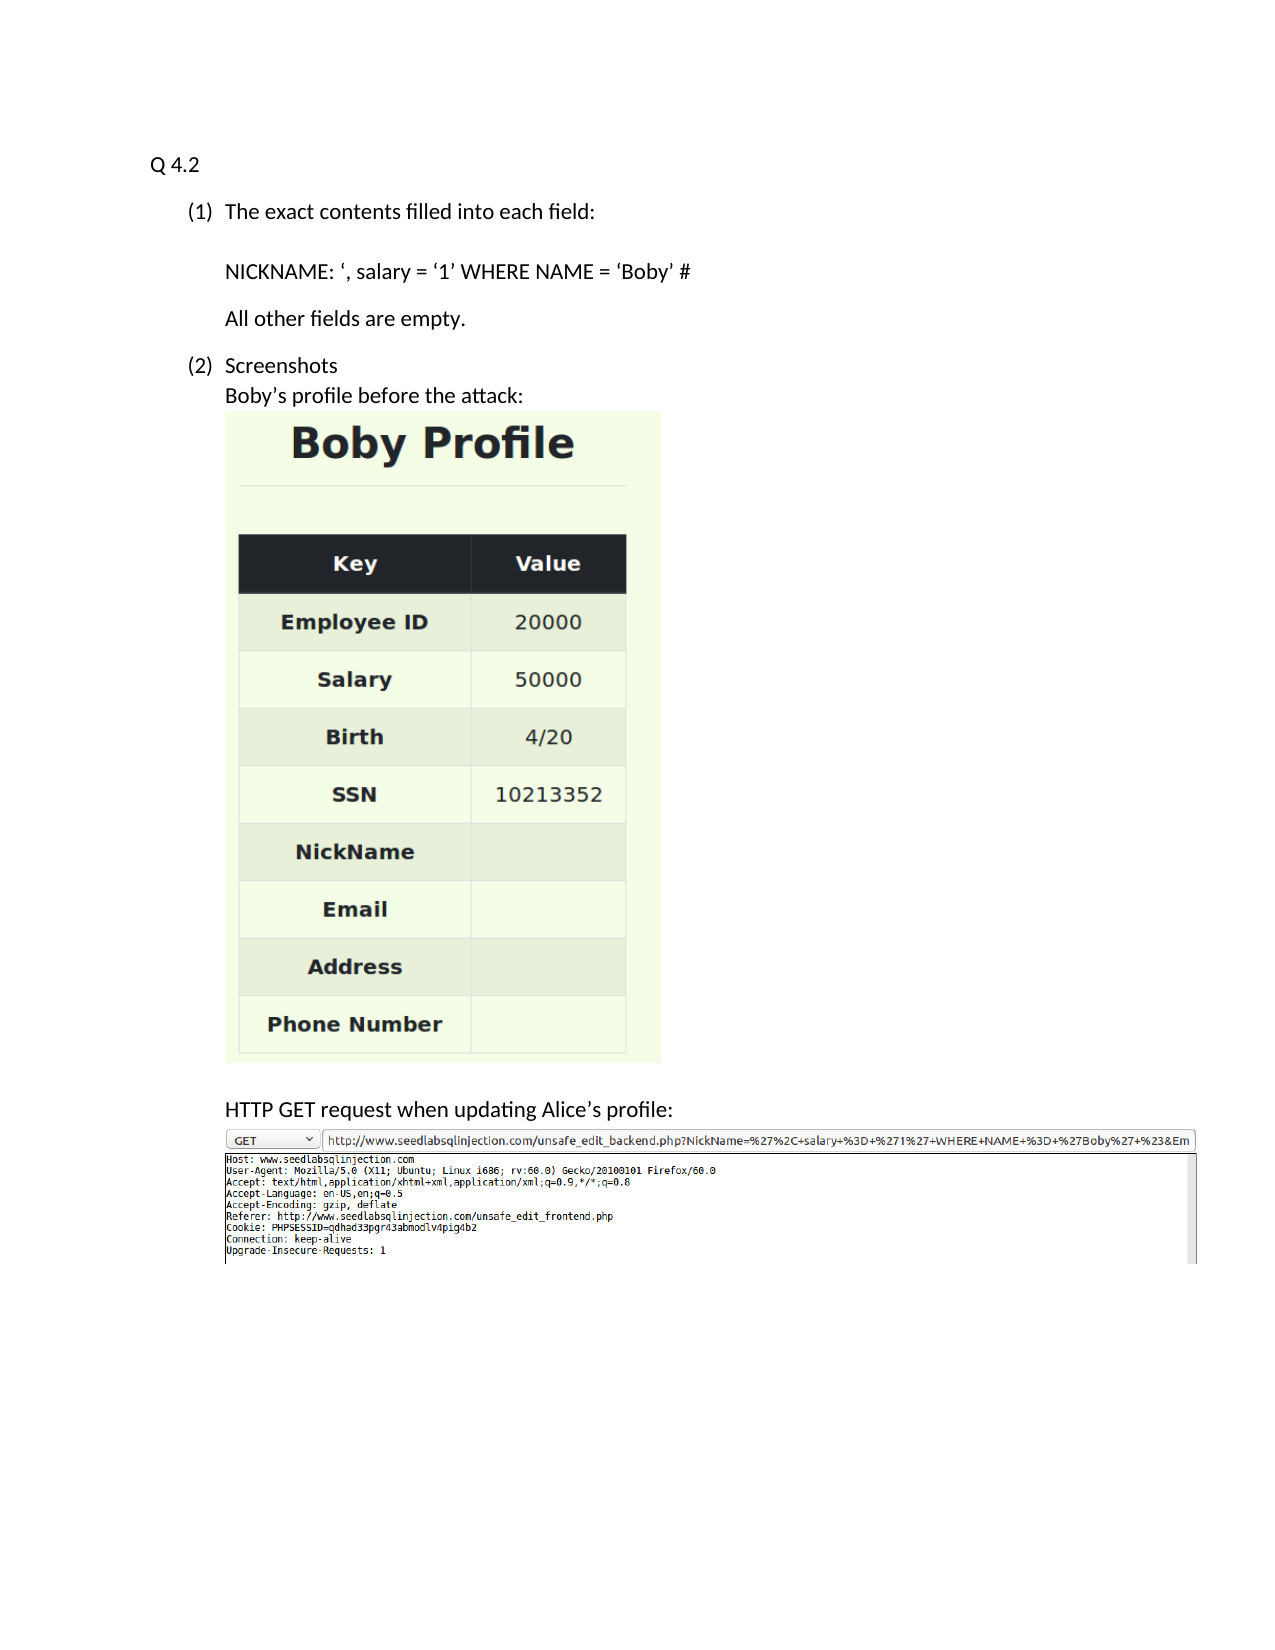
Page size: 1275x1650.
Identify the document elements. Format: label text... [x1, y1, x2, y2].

text All other fields are empty. [150, 304, 1125, 332]
text Q 4.2 [150, 150, 1125, 178]
list Screenshots [187, 351, 1125, 379]
picture [225, 411, 662, 1063]
list NICKNAME: ‘, salary = ‘1’ WHERE NAME = ‘Boby’ # [225, 257, 1125, 285]
list The exact contents filled into each field: [187, 197, 1125, 225]
picture [225, 1125, 1200, 1264]
list HTTP GET request when updating Alice’s profile: [225, 1095, 1125, 1123]
list Boby’s profile before the attack: [225, 381, 1125, 409]
